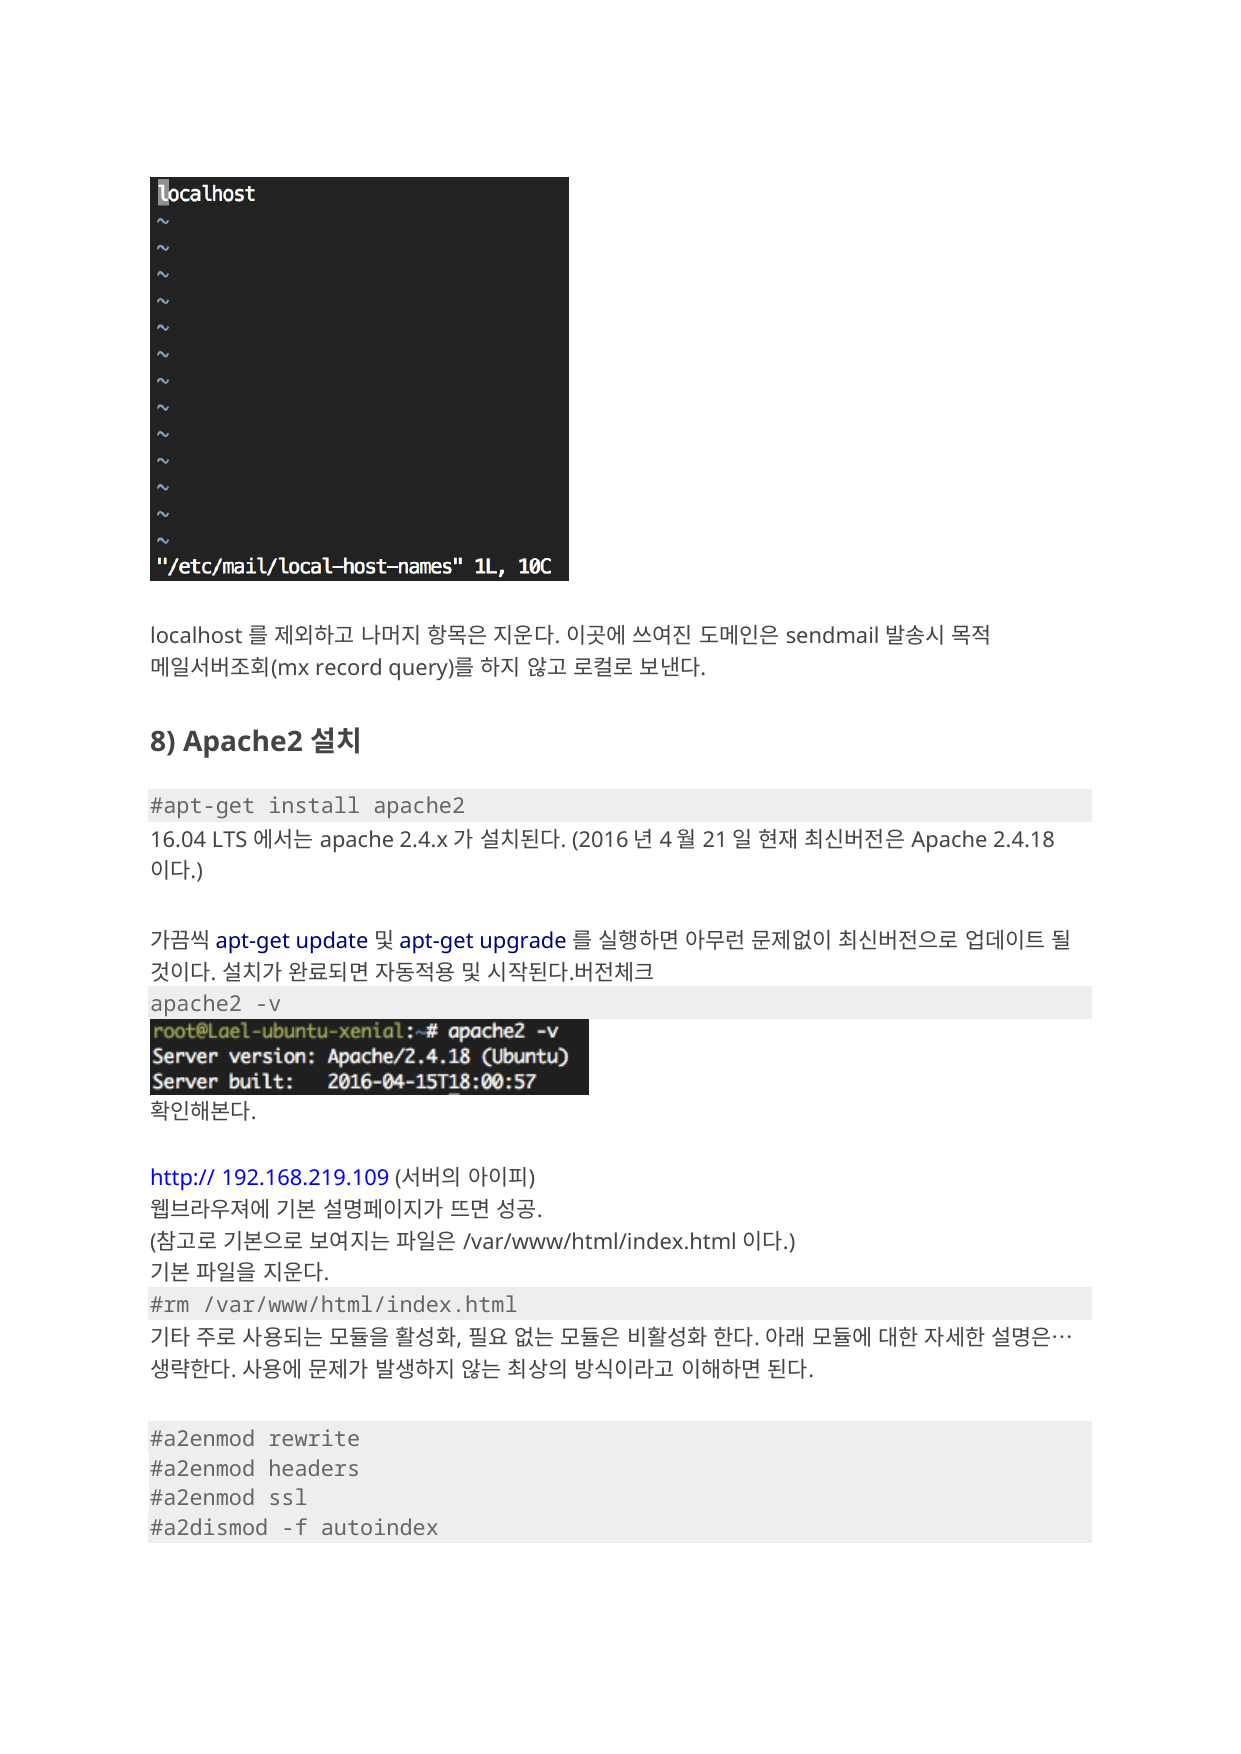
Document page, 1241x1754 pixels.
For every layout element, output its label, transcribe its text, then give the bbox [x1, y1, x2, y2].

text #apt-get install apache2 [150, 791, 1090, 820]
text #a2enmod rewrite [150, 1423, 1090, 1452]
text 가끔씩 apt-get update 및 apt-get upgrade 를 실행하면 아무런 문제없이 최신버전으로 업데이트 될 것이다. 설치가 완료되면 자동적용 및 시작된다.버전체크 [150, 923, 1090, 986]
text localhost 를 제외하고 나머지 항목은 지운다. 이곳에 쓰여진 도메인은 sendmail 발송시 목적 메일서버조회(mx record query)를 하지 않고 로컬로 보낸다. [150, 618, 1090, 681]
picture [150, 177, 569, 581]
text apache2 -v [150, 988, 1090, 1018]
subtitle 8) Apache2 설치 [150, 719, 1090, 760]
text #rm /var/www/html/index.html [150, 1289, 1090, 1319]
text #a2enmod headers [150, 1452, 1090, 1482]
text #a2enmod ssl [150, 1482, 1090, 1511]
text 16.04 LTS 에서는 apache 2.4.x 가 설치된다. (2016년 4월 21일 현재 최신버전은 Apache 2.4.18 이다.) [150, 822, 1090, 885]
text http:// 192.168.219.109 (서버의 아이피) 웹브라우져에 기본 설명페이지가 뜨면 성공. (참고로 기본으로 보여지는 파일은 /var/www/html/index.html 이다.) 기본 파일을 지운다. [150, 1160, 1090, 1287]
text #a2dismod -f autoindex [150, 1511, 1090, 1542]
picture [150, 1019, 589, 1095]
text 기타 주로 사용되는 모듈을 활성화, 필요 없는 모듈은 비활성화 한다. 아래 모듈에 대한 자세한 설명은… 생략한다. 사용에 문제가 발생하지 않는 최상의 방식이라고 이해하면 된다. [150, 1320, 1090, 1384]
